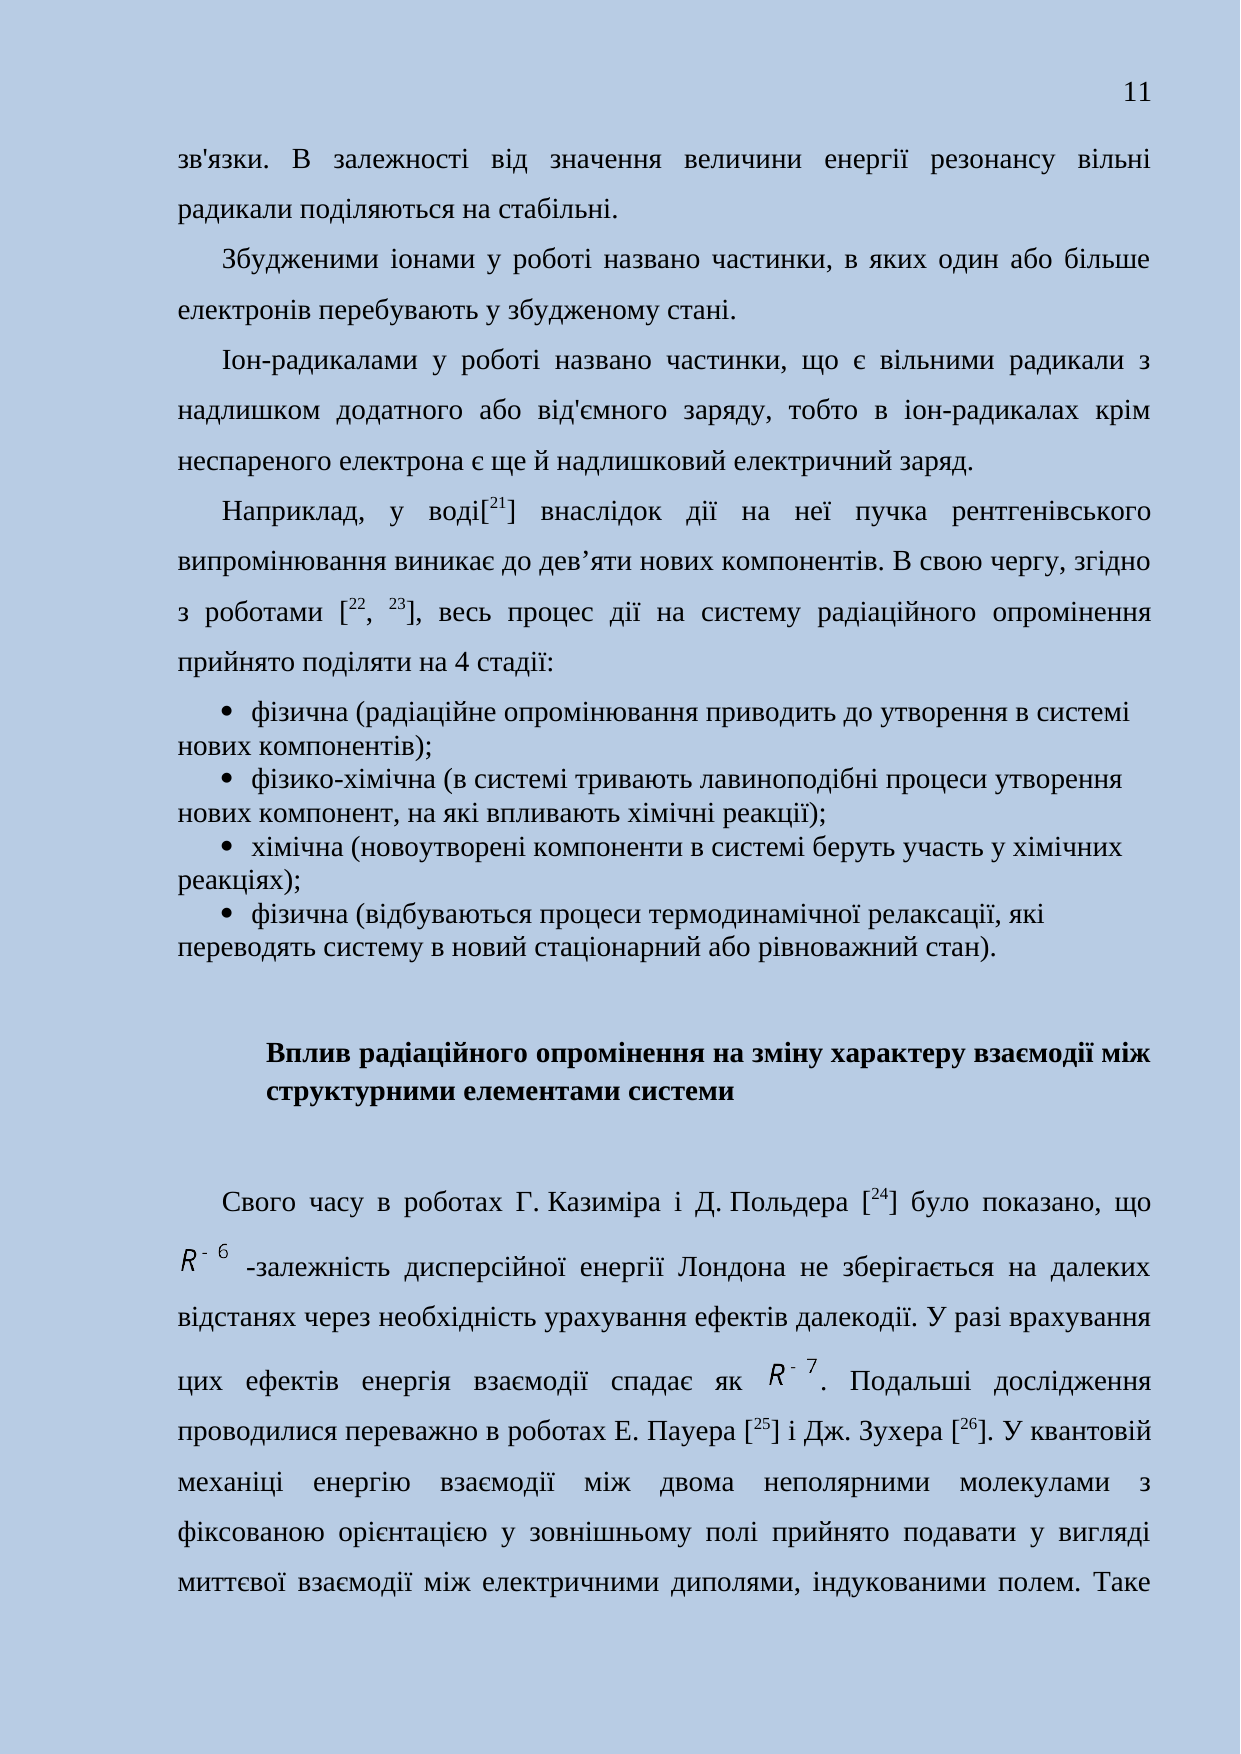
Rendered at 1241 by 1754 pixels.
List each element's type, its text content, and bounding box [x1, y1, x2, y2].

list фізико-хімічна (в системі тривають лавиноподібні процеси утворення нових компонент, на які впливають хімічні реакції); [177, 761, 1152, 829]
list фізична (радіаційне опромінювання приводить до утворення в системі нових компонентів); [177, 694, 1152, 761]
text Іон-радикалами у роботі названо частинки, що є вільними радикали з надлишком додатного або від'ємного заряду, тобто в іон-радикалах крім неспареного електрона є ще й надлишковий електричний заряд. [177, 342, 1152, 476]
list хімічна (новоутворені компоненти в системі беруть участь у хімічних реакціях); [177, 829, 1152, 896]
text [177, 1184, 1152, 1598]
text Збудженими іонами у роботі названо частинки, в яких один або більше електронів перебувають у збудженому стані. [177, 241, 1152, 325]
text Наприклад, у воді[] внаслідок дії на неї пучка рентгенівського випромінювання виникає до дев’яти нових компонентів. В свою чергу, згідно з роботами [, ], весь процес дії на систему радіаційного опромінення прийнято поділяти на 4 стадії: [177, 493, 1152, 677]
list фізична (відбуваються процеси термодинамічної релаксації, які переводять систему в новий стаціонарний або рівноважний стан). [177, 896, 1152, 963]
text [177, 141, 1152, 225]
subtitle Вплив радіаційного опромінення на зміну характеру взаємодії між структурними елементами системи [266, 1035, 1152, 1107]
